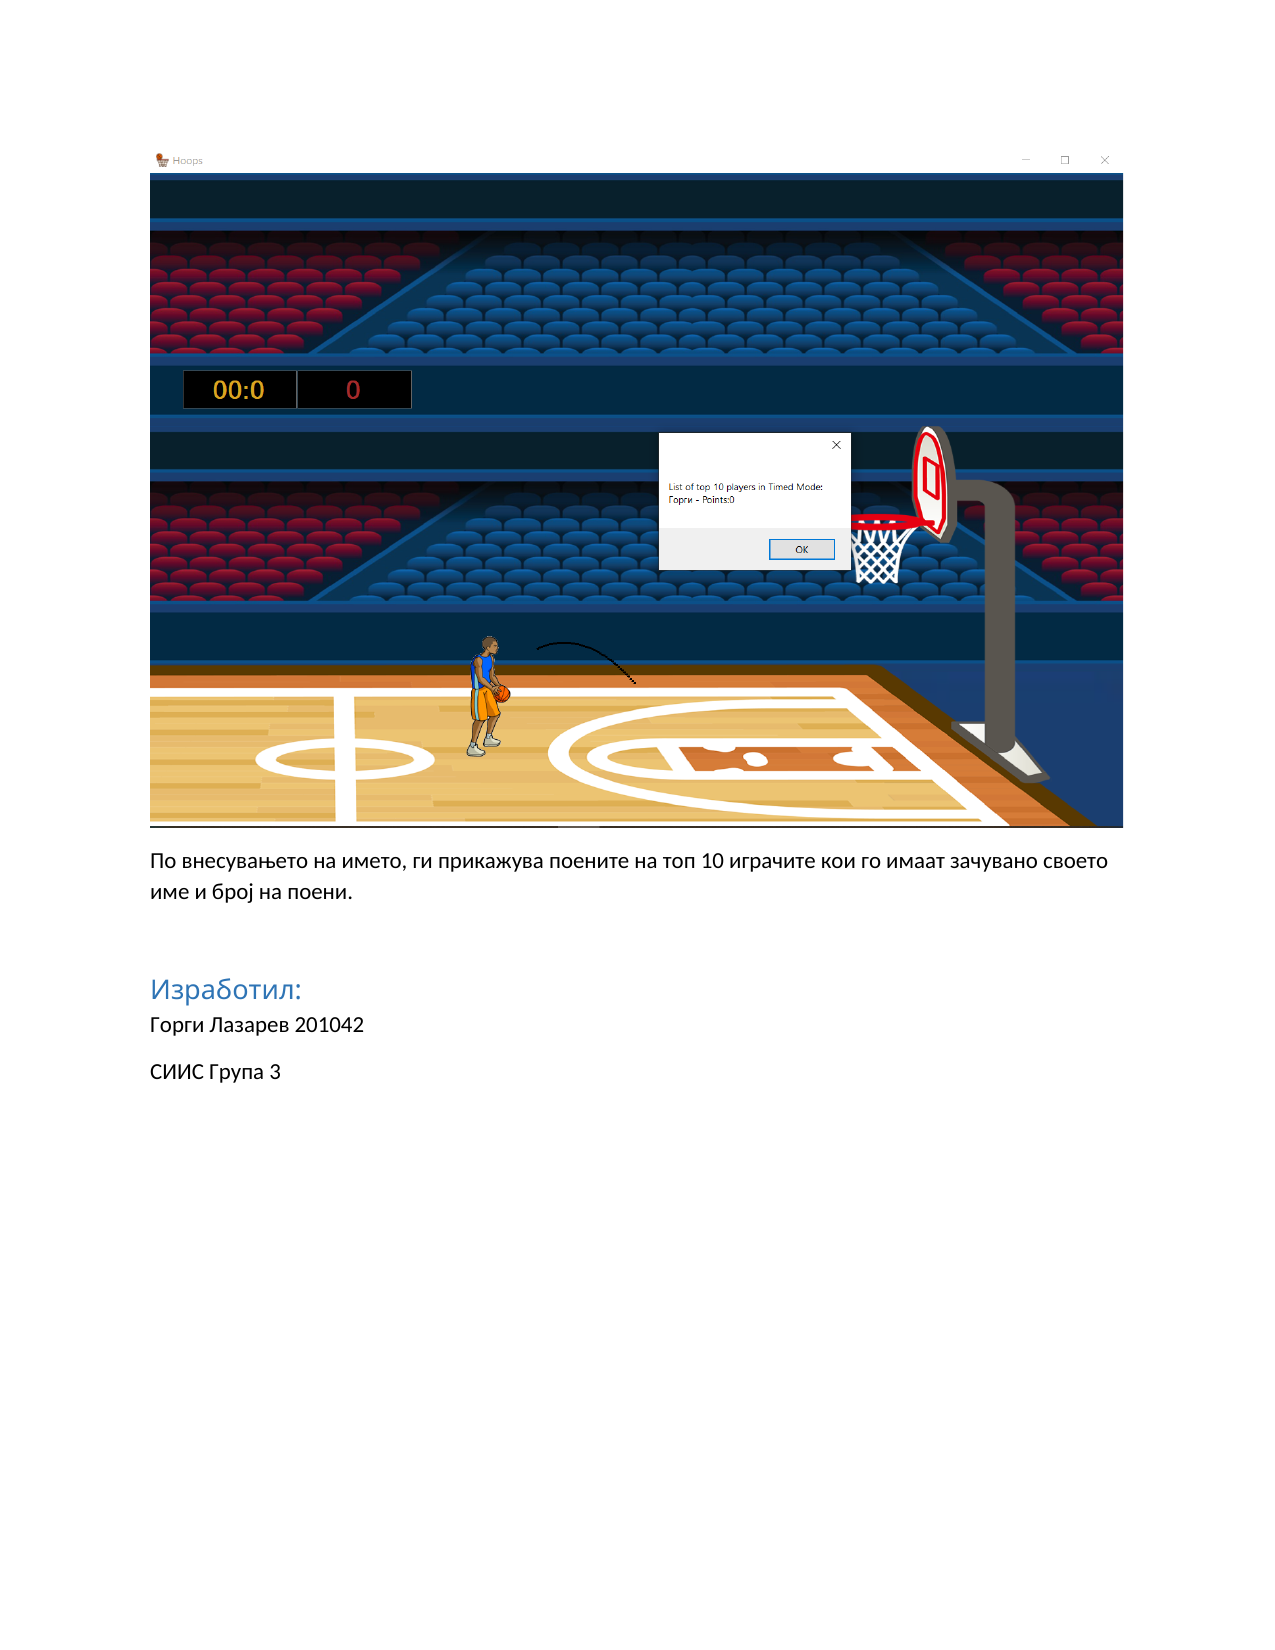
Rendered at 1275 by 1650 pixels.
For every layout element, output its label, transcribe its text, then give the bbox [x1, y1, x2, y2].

text Горги Лазарев 201042 [150, 1010, 1125, 1038]
subtitle Изработил: [150, 971, 1125, 1007]
text СИИС Група 3 [150, 1057, 1125, 1085]
text По внесувањето на името, ги прикажува поените на топ 10 играчите кои го имаат зачувано своето име и број на поени. [150, 847, 1125, 905]
picture [150, 150, 1124, 828]
